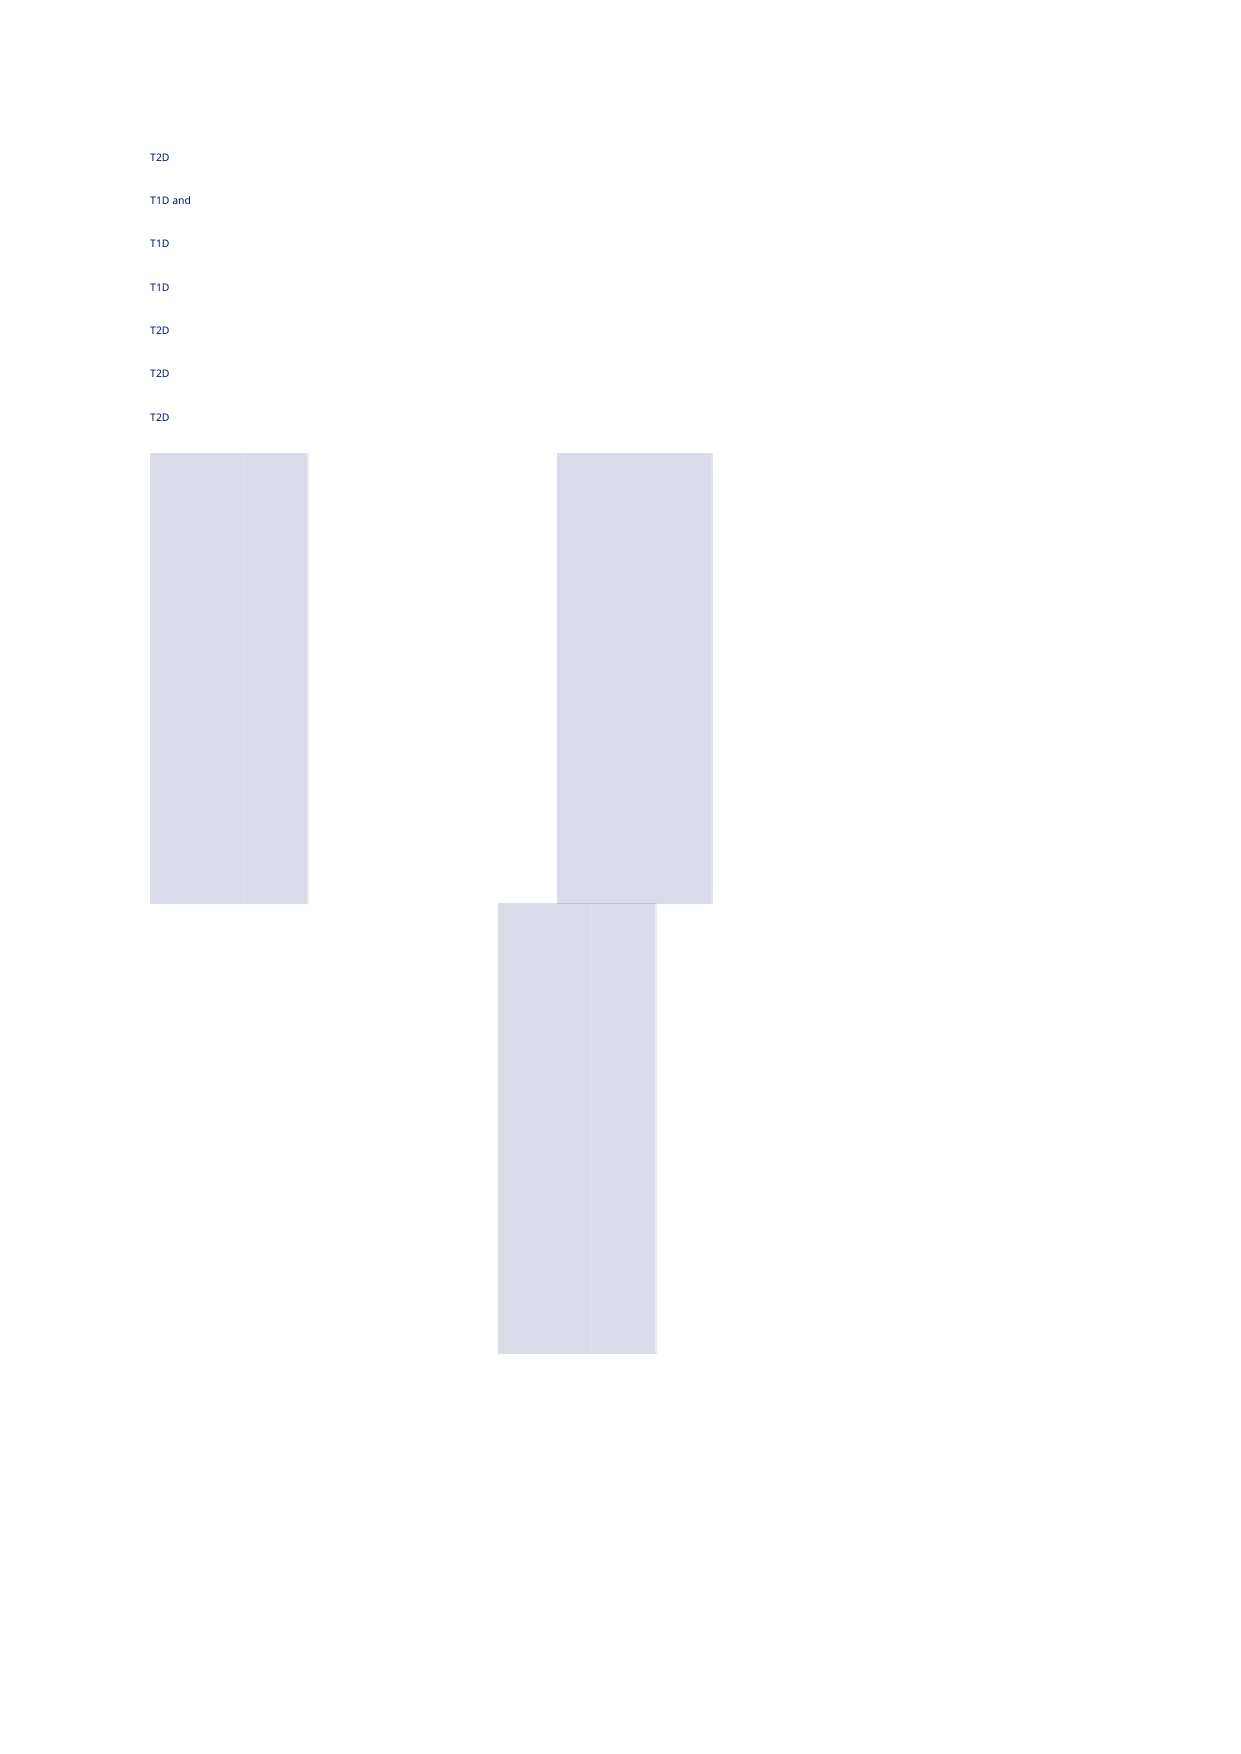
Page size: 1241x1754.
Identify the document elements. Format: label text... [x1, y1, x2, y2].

text T2D [150, 323, 1090, 337]
text T2D [150, 367, 1090, 381]
text T1D [150, 237, 1090, 251]
text T1D and [150, 193, 1090, 207]
text T2D [150, 150, 1090, 164]
picture [150, 453, 961, 1354]
text T2D [150, 410, 1090, 424]
text T1D [150, 280, 1090, 294]
